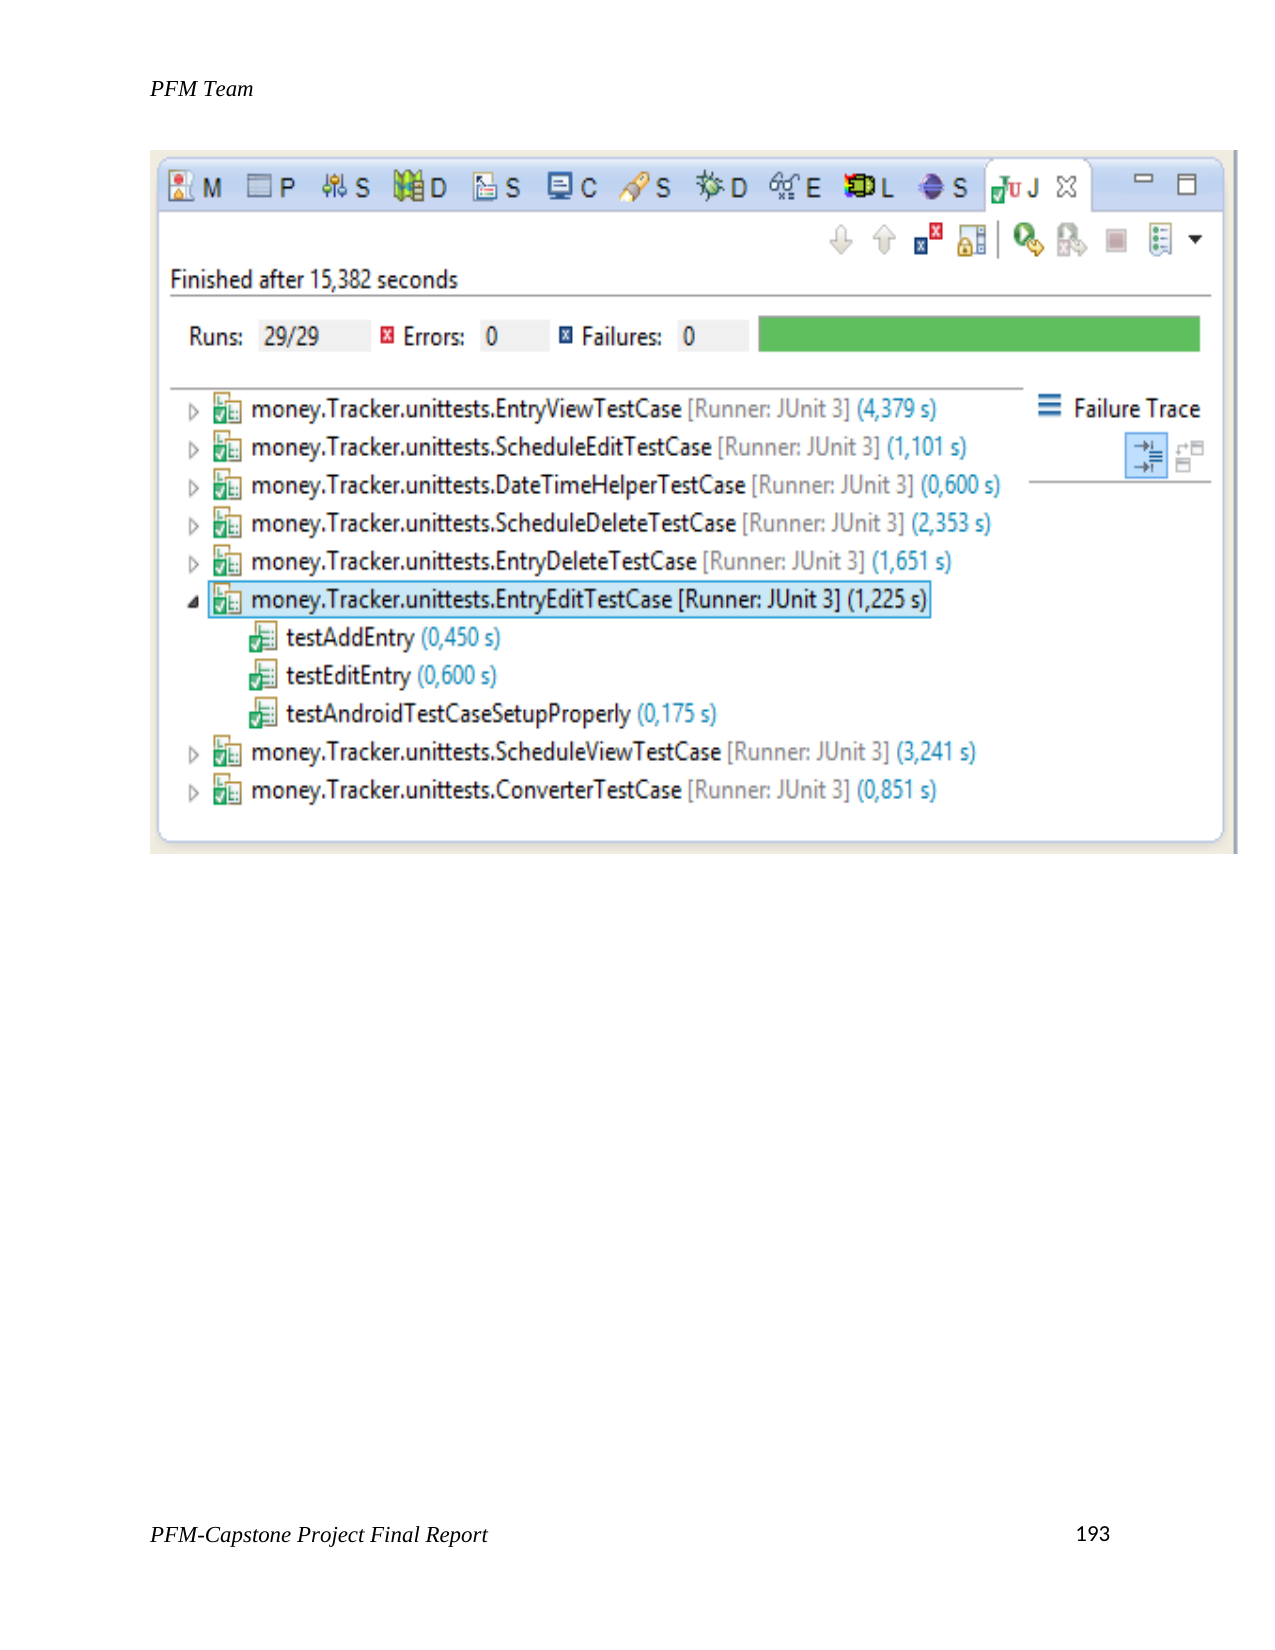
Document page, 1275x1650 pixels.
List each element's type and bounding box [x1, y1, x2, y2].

picture [150, 150, 1238, 854]
